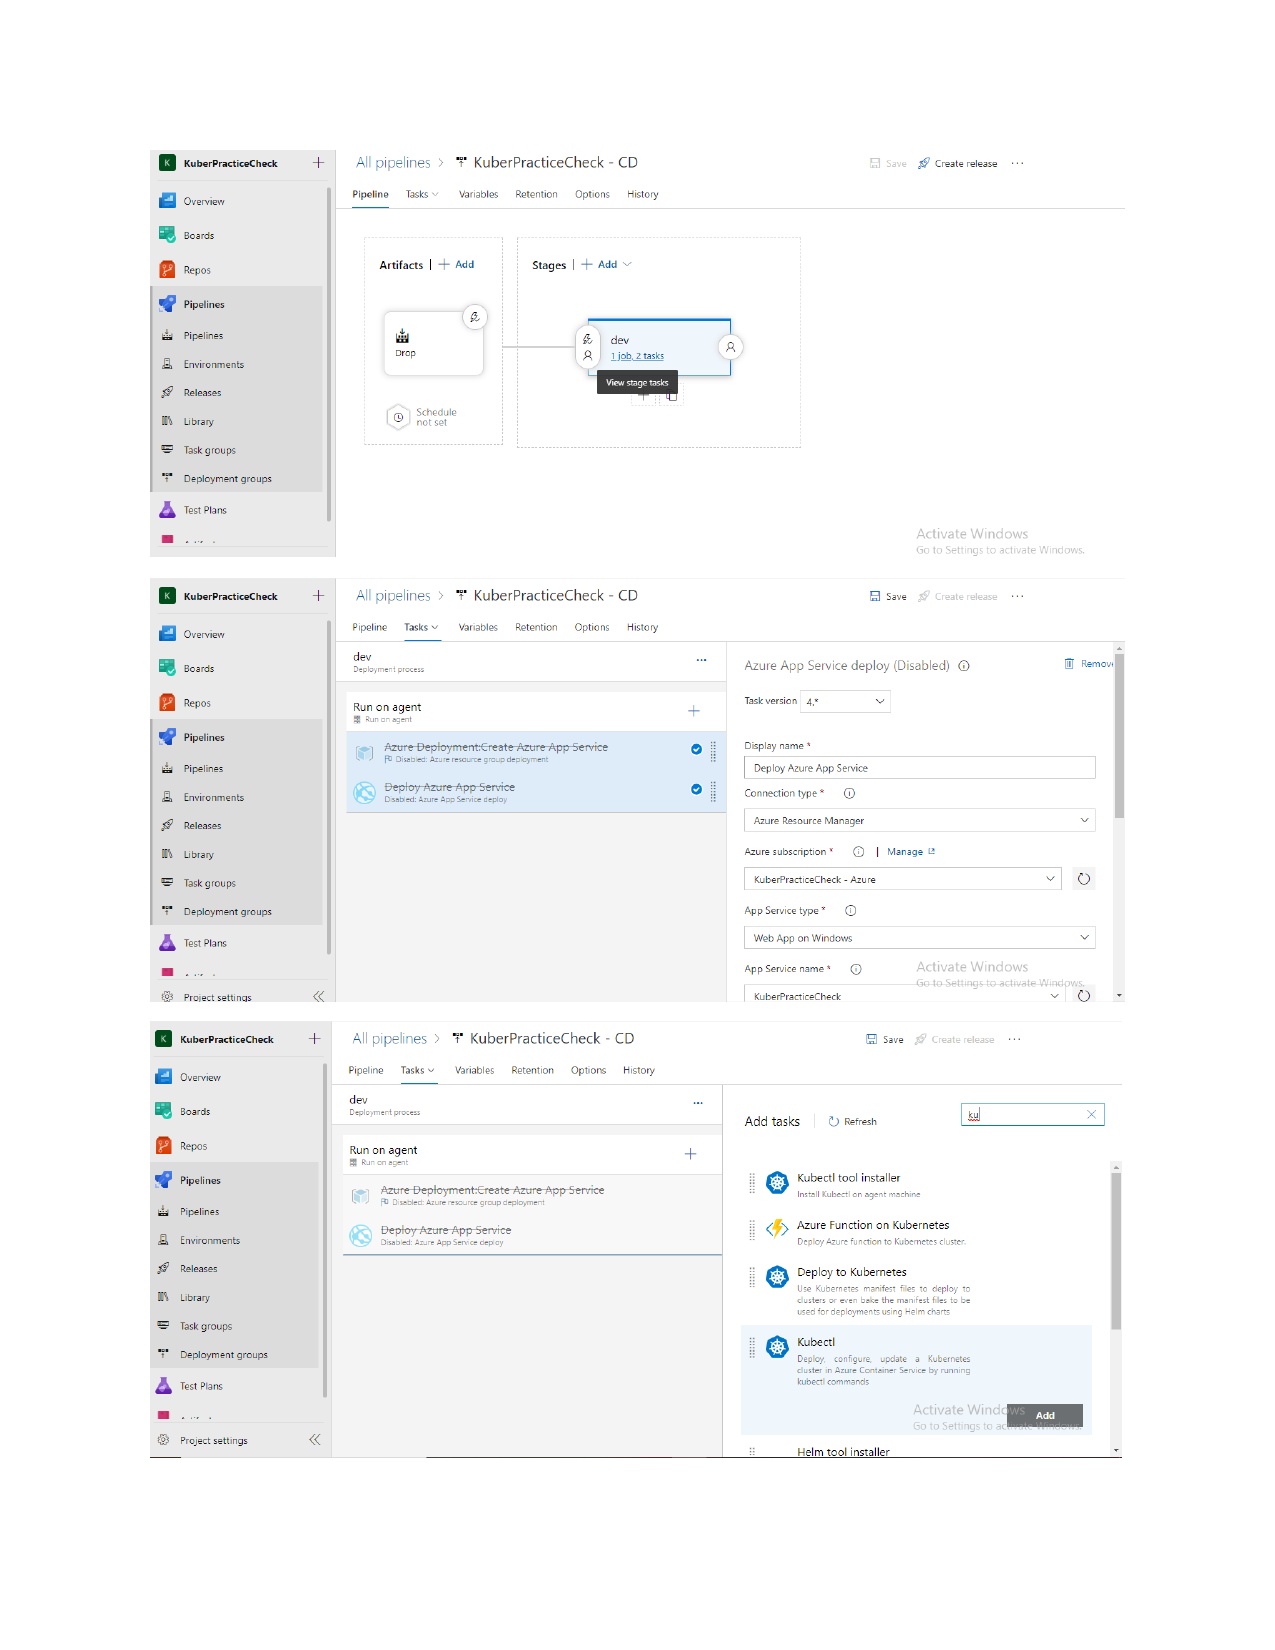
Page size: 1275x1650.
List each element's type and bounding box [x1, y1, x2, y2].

picture [150, 1020, 1122, 1458]
picture [150, 150, 1125, 557]
picture [150, 575, 1125, 1002]
